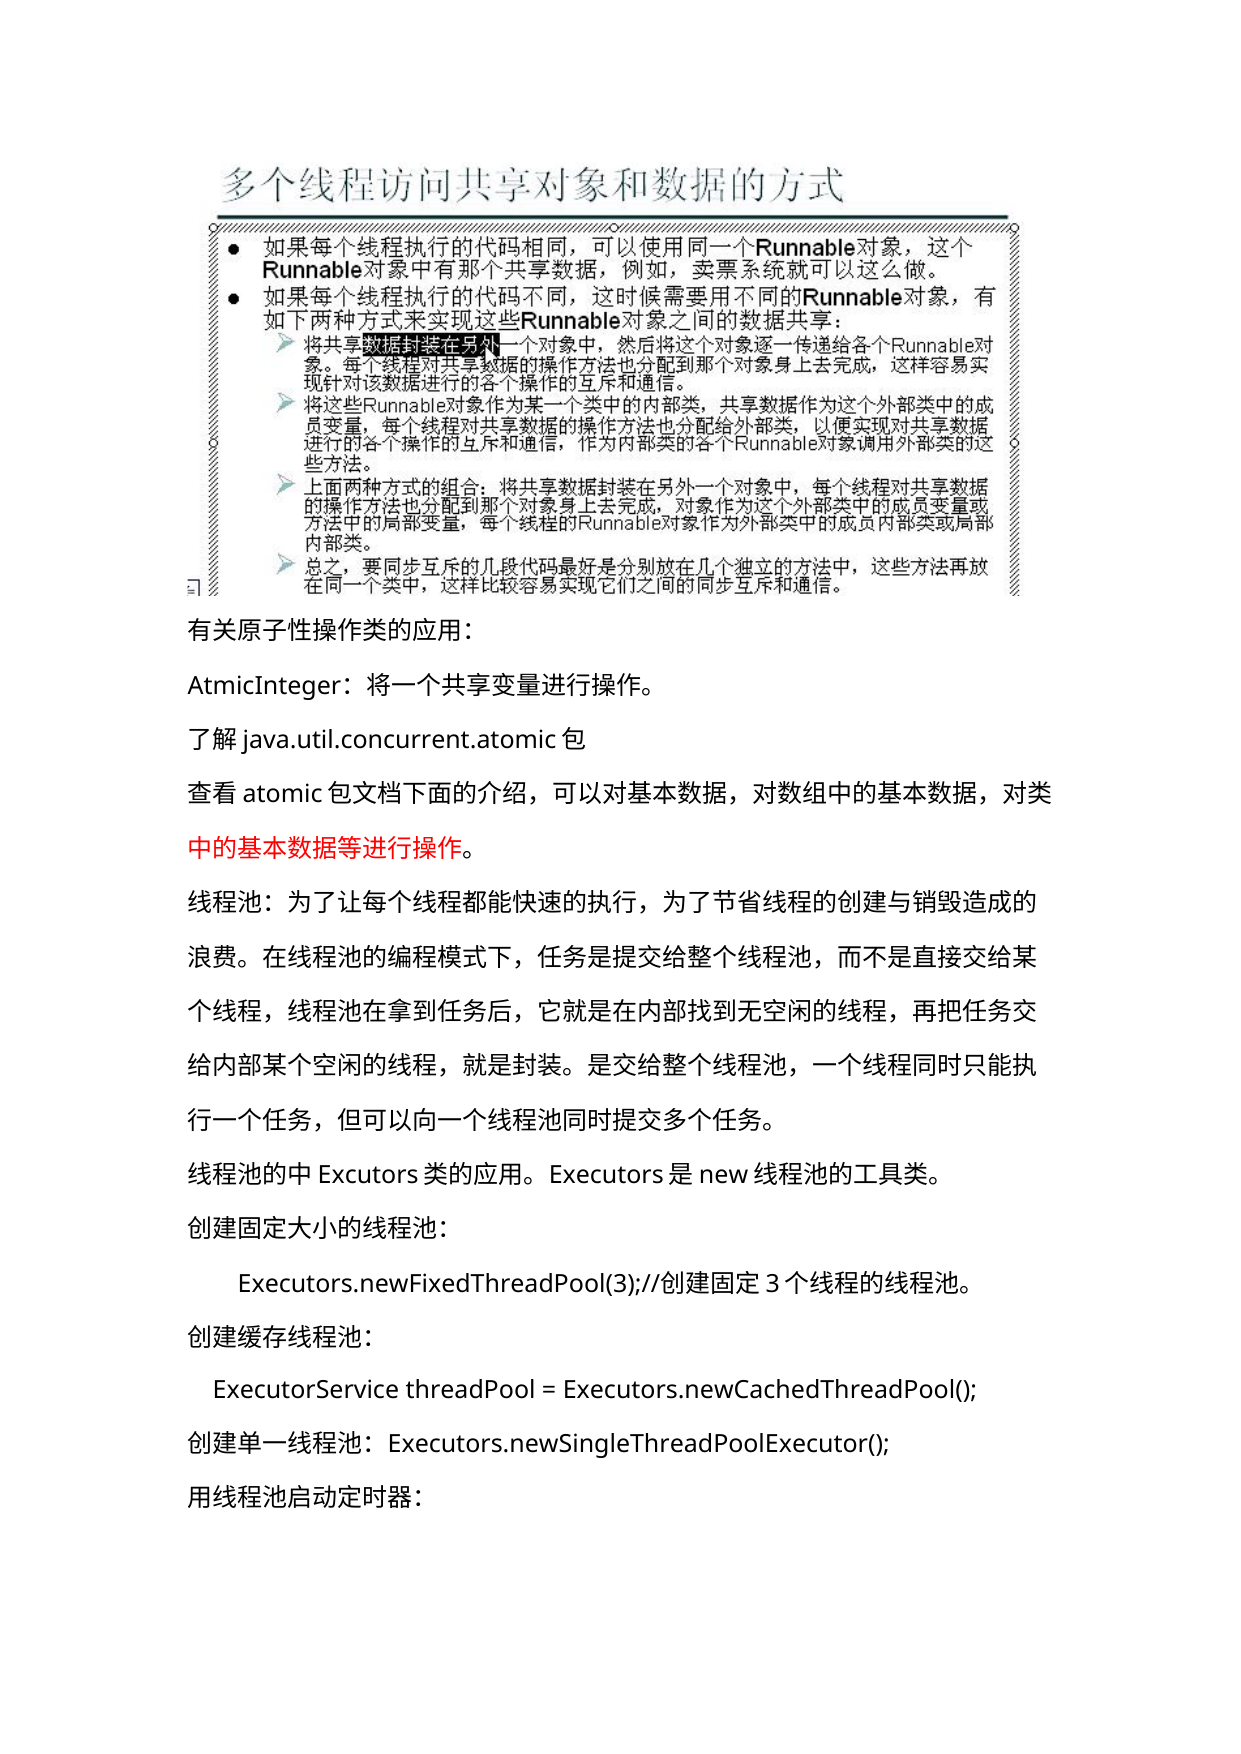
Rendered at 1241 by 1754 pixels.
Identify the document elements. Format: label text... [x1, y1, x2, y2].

text 创建单一线程池：Executors.newSingleThreadPoolExecutor(); [187, 1423, 1053, 1459]
picture [187, 162, 1051, 596]
text 创建固定大小的线程池： [187, 1209, 1053, 1245]
text ExecutorService threadPool = Executors.newCachedThreadPool(); [187, 1372, 1053, 1406]
text 线程池的中Excutors类的应用。Executors是new线程池的工具类。 [187, 1154, 1053, 1191]
text 创建缓存线程池： [187, 1318, 1053, 1354]
text 线程池：为了让每个线程都能快速的执行，为了节省线程的创建与销毁造成的浪费。在线程池的编程模式下，任务是提交给整个线程池，而不是直接交给某个线程，线程池在拿到任务后，它就是在内部找到无空闲的线程，再把任务交给内部某个空闲的线程，就是封装。是交给整个线程池，一个线程同时只能执行一个任务，但可以向一个线程池同时提交多个任务。 [187, 883, 1053, 1136]
text AtmicInteger：将一个共享变量进行操作。 [187, 665, 1053, 701]
text 用线程池启动定时器： [187, 1477, 1053, 1514]
text 了解java.util.concurrent.atomic包 [187, 719, 1053, 756]
text 查看atomic包文档下面的介绍，可以对基本数据，对数组中的基本数据，对类中的基本数据等进行操作。 [187, 774, 1053, 864]
text Executors.newFixedThreadPool(3);//创建固定3个线程的线程池。 [187, 1263, 1053, 1299]
text 有关原子性操作类的应用： [187, 611, 1053, 647]
